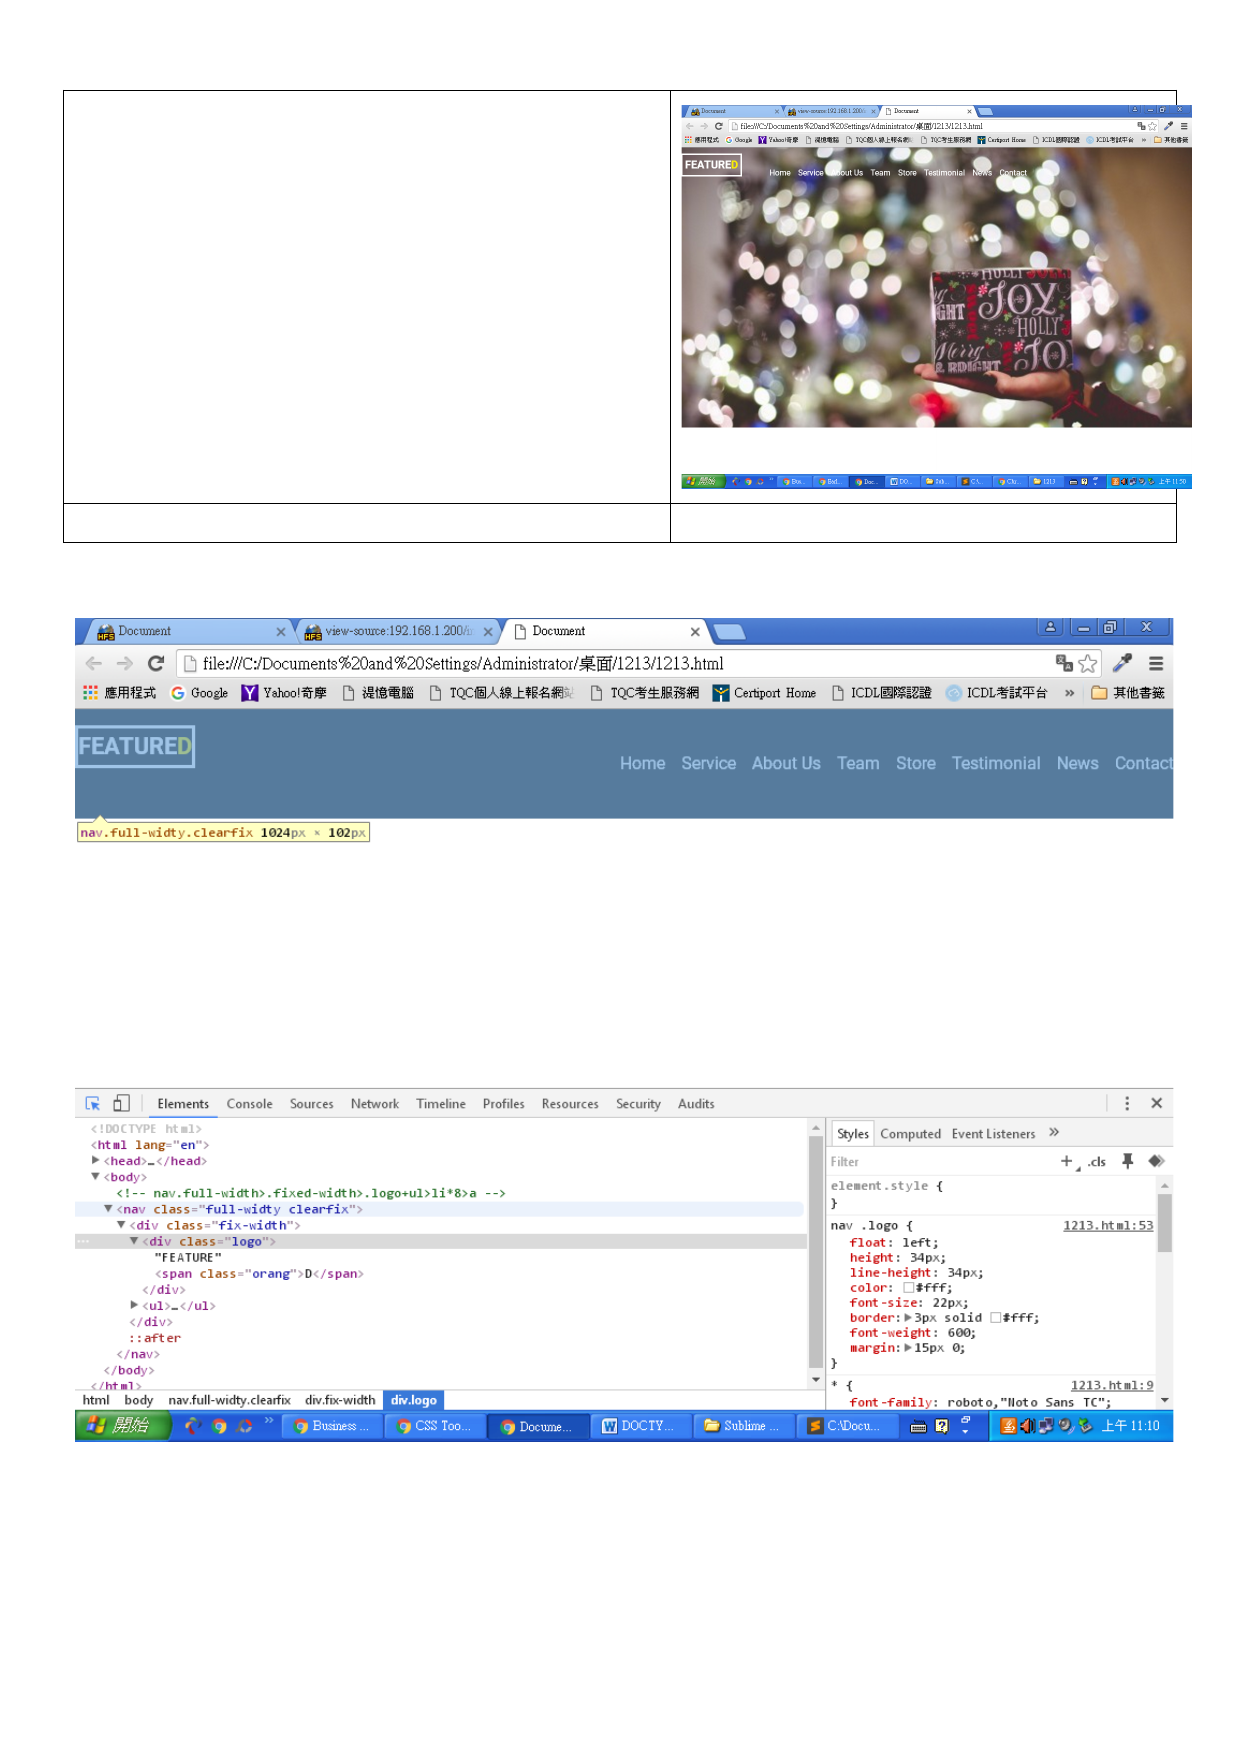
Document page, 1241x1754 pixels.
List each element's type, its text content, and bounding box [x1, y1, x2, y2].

table_cell Header之padding拉高 [671, 91, 1176, 503]
table_cell [671, 504, 1176, 542]
table_cell [64, 91, 670, 503]
picture [681, 105, 1192, 489]
picture [75, 618, 1174, 1442]
table_cell [64, 504, 670, 542]
